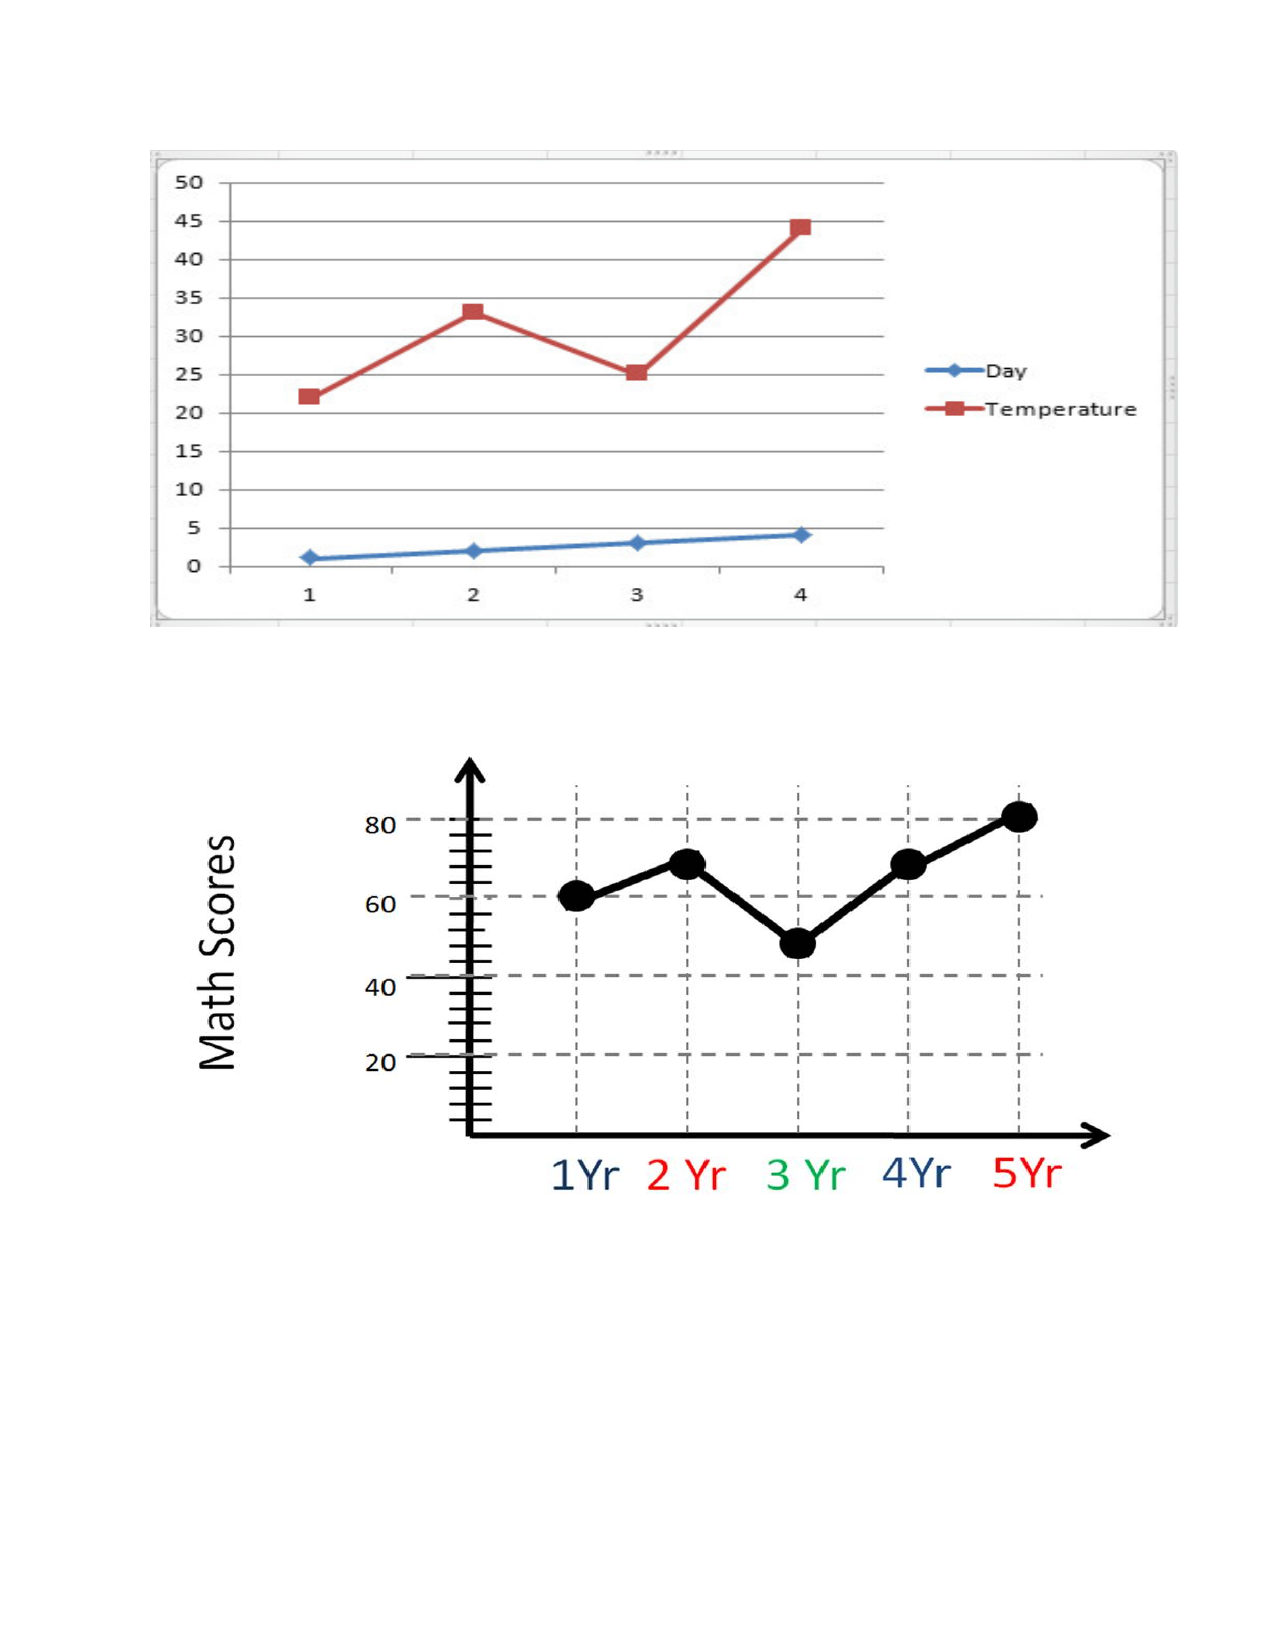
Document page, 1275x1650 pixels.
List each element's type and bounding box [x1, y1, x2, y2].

picture [150, 150, 1179, 627]
picture [150, 630, 1144, 1194]
